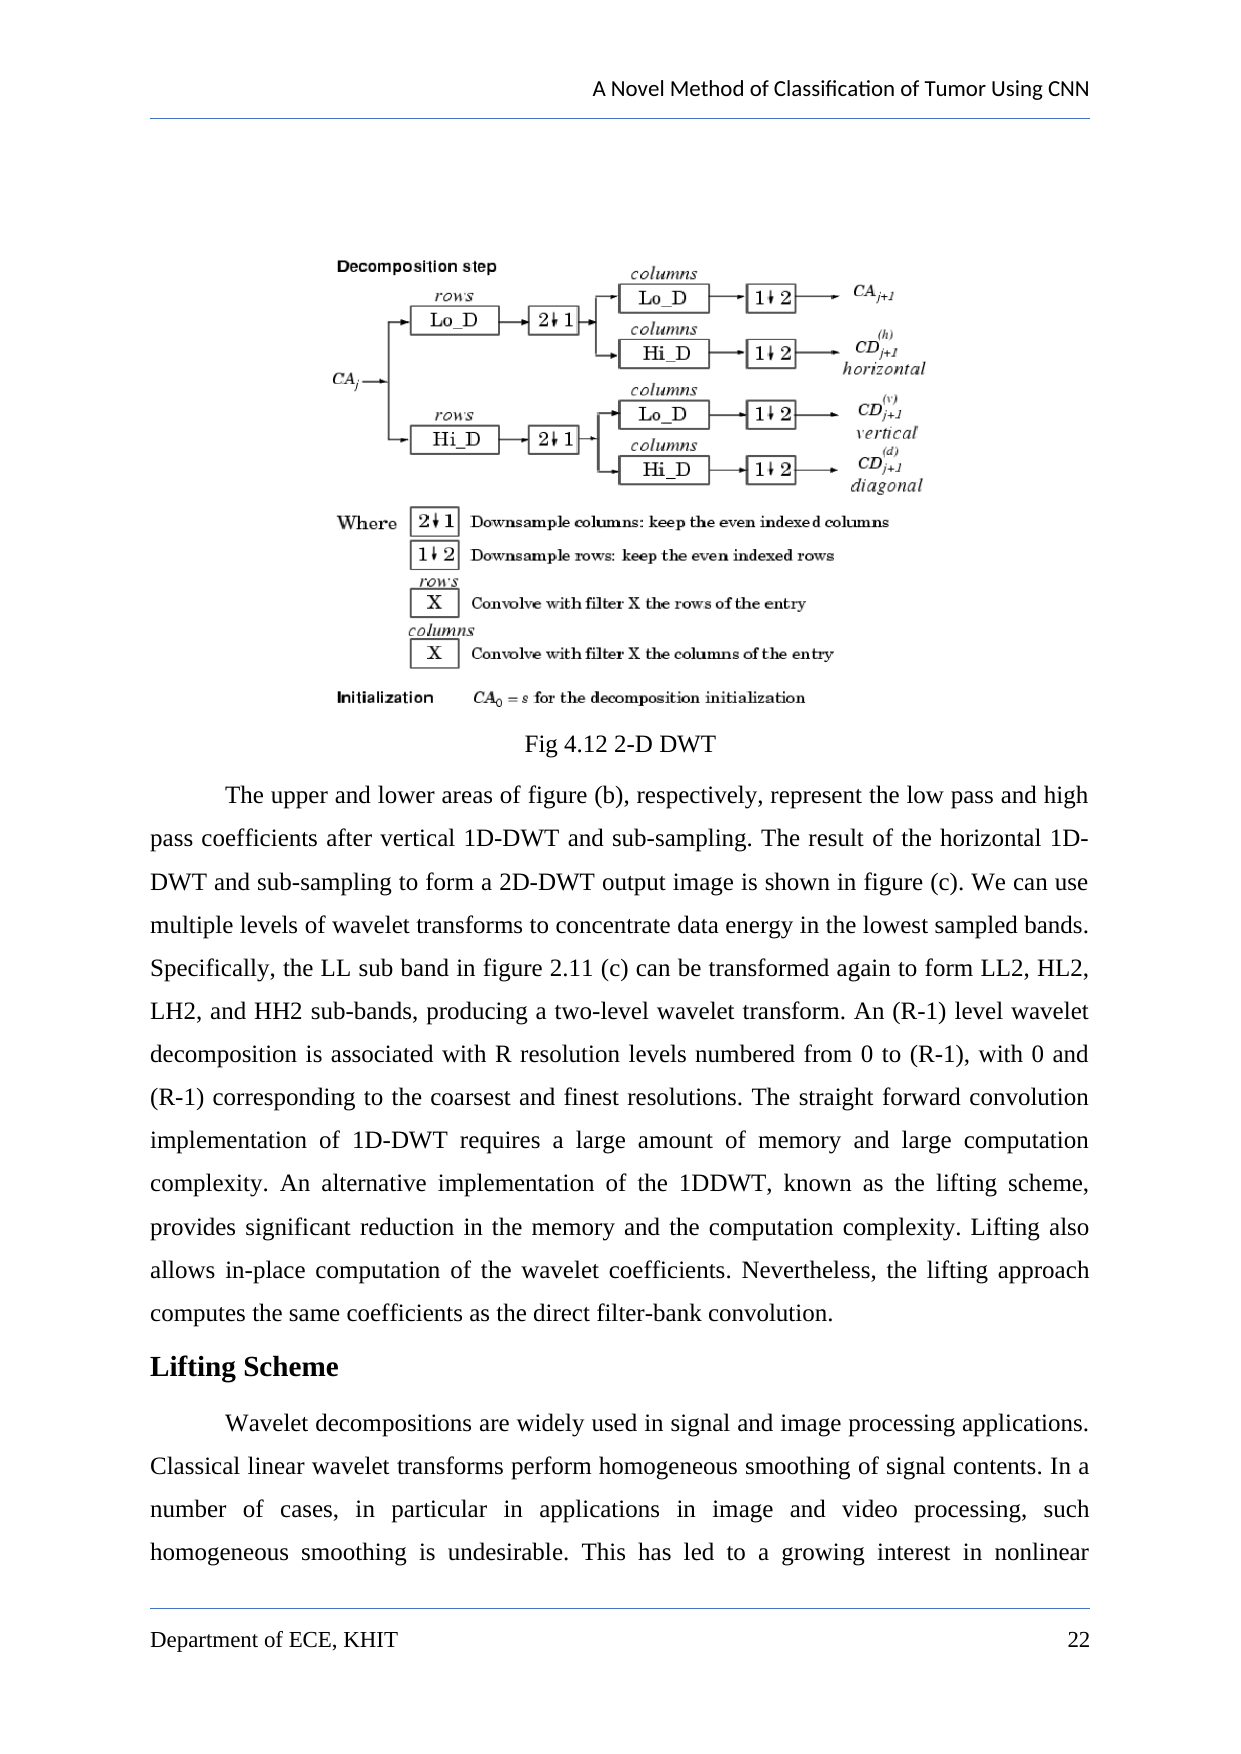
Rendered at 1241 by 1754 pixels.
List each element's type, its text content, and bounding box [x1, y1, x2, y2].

picture [280, 252, 960, 715]
text Lifting Scheme [150, 1349, 1090, 1383]
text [150, 1408, 1090, 1566]
text The upper and lower areas of figure (b), respectively, represent the low pass and high pass coefficients after vertical 1D-DWT and sub-sampling. The result of the horizontal 1D-DWT and sub-sampling to form a 2D-DWT output image is shown in figure (c). We can use multiple levels of wavelet transforms to concentrate data energy in the lowest sampled bands. Specifically, the LL sub band in figure 2.11 (c) can be transformed again to form LL2, HL2, LH2, and HH2 sub-bands, producing a two-level wavelet transform. An (R-1) level wavelet decomposition is associated with R resolution levels numbered from 0 to (R-1), with 0 and (R-1) corresponding to the coarsest and finest resolutions. The straight forward convolution implementation of 1D-DWT requires a large amount of memory and large computation complexity. An alternative implementation of the 1DDWT, known as the lifting scheme, provides significant reduction in the memory and the computation complexity. Lifting also allows in-place computation of the wavelet coefficients. Nevertheless, the lifting approach computes the same coefficients as the direct filter-bank convolution. [150, 780, 1090, 1327]
text Fig 4.12 2-D DWT [150, 729, 1090, 758]
